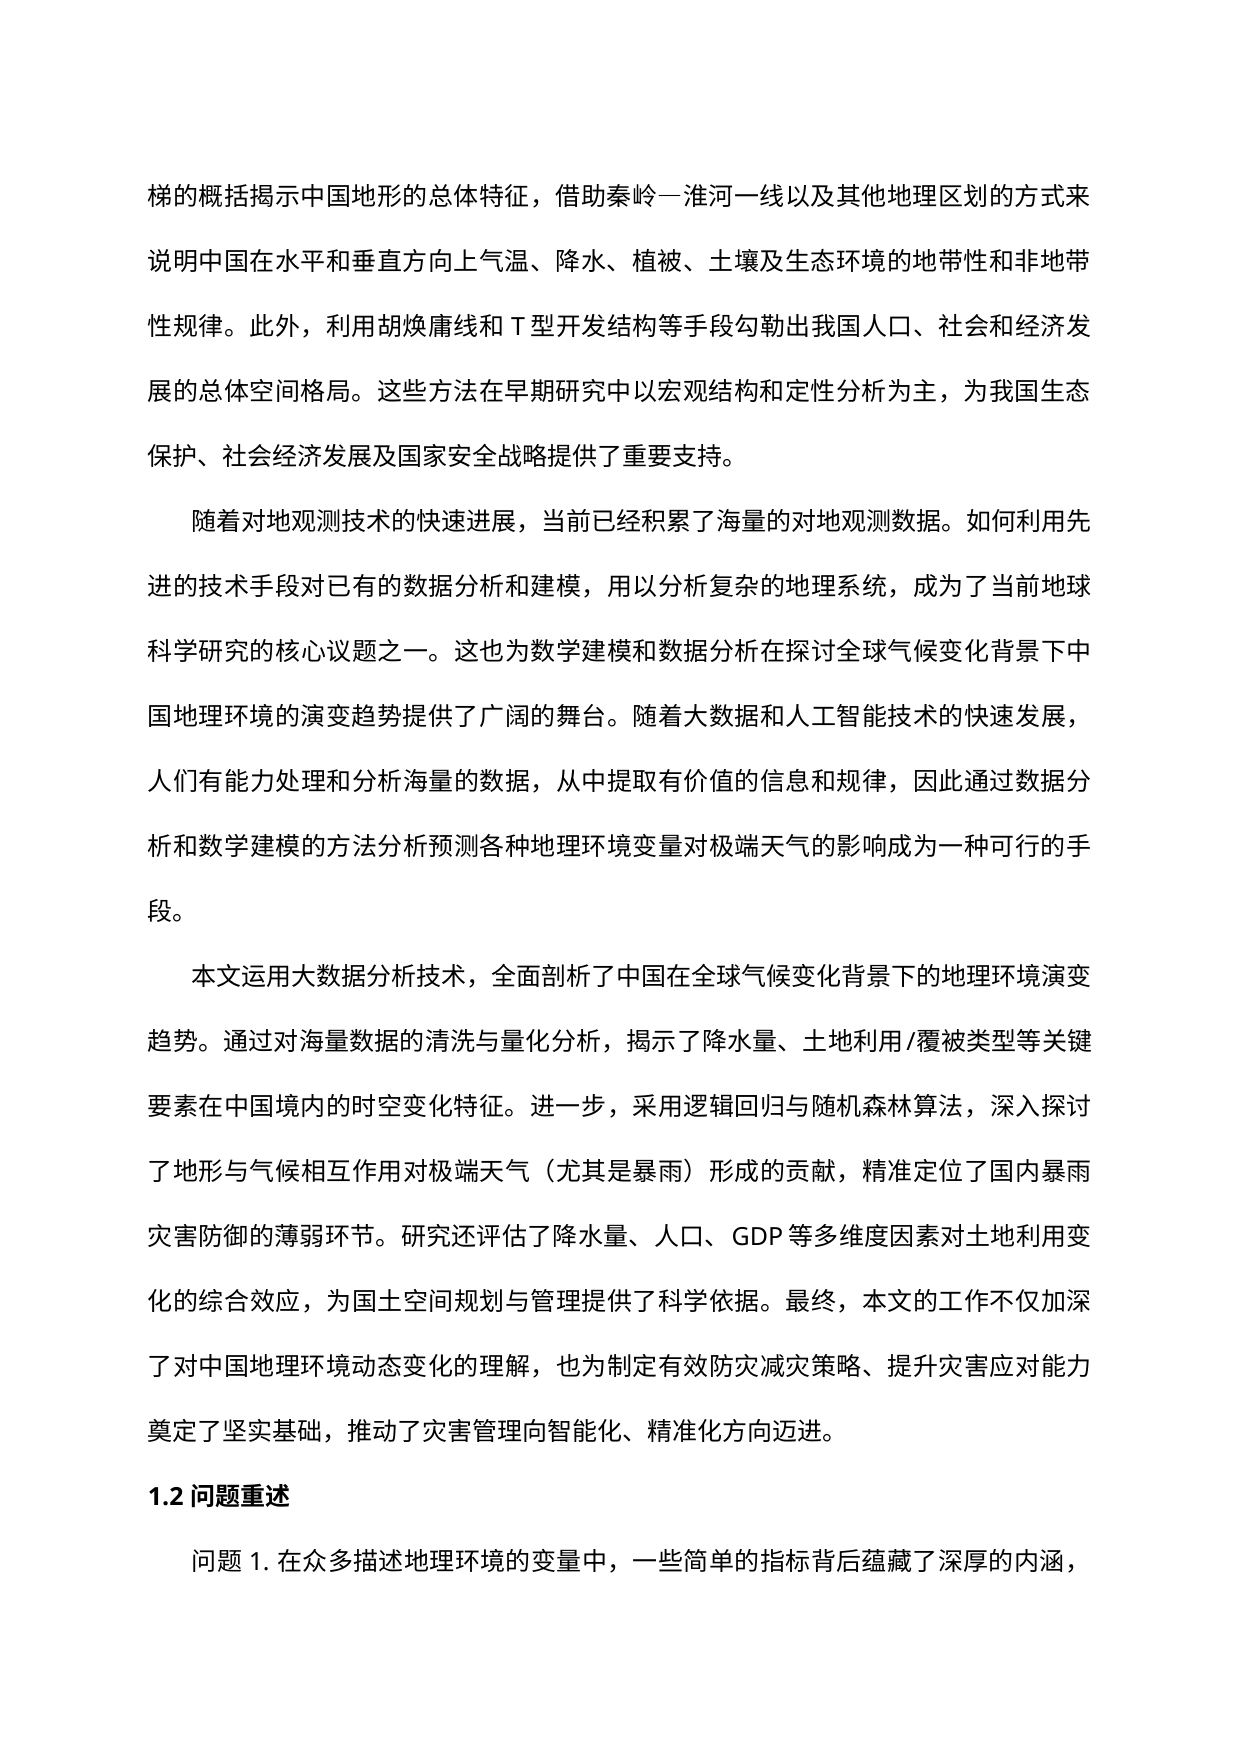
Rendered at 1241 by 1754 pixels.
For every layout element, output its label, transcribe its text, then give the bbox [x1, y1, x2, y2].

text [148, 162, 1092, 487]
text 随着对地观测技术的快速进展，当前已经积累了海量的对地观测数据。如何利用先进的技术手段对已有的数据分析和建模，用以分析复杂的地理系统，成为了当前地球科学研究的核心议题之一。这也为数学建模和数据分析在探讨全球气候变化背景下中国地理环境的演变趋势提供了广阔的舞台。随着大数据和人工智能技术的快速发展，人们有能力处理和分析海量的数据，从中提取有价值的信息和规律，因此通过数据分析和数学建模的方法分析预测各种地理环境变量对极端天气的影响成为一种可行的手段。 [148, 487, 1092, 942]
text 本文运用大数据分析技术，全面剖析了中国在全球气候变化背景下的地理环境演变趋势。通过对海量数据的清洗与量化分析，揭示了降水量、土地利用/覆被类型等关键要素在中国境内的时空变化特征。进一步，采用逻辑回归与随机森林算法，深入探讨了地形与气候相互作用对极端天气（尤其是暴雨）形成的贡献，精准定位了国内暴雨灾害防御的薄弱环节。研究还评估了降水量、人口、GDP等多维度因素对土地利用变化的综合效应，为国土空间规划与管理提供了科学依据。最终，本文的工作不仅加深了对中国地理环境动态变化的理解，也为制定有效防灾减灾策略、提升灾害应对能力奠定了坚实基础，推动了灾害管理向智能化、精准化方向迈进。 [148, 942, 1092, 1462]
list 问题重述 [148, 1462, 1092, 1527]
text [148, 1527, 1092, 1592]
